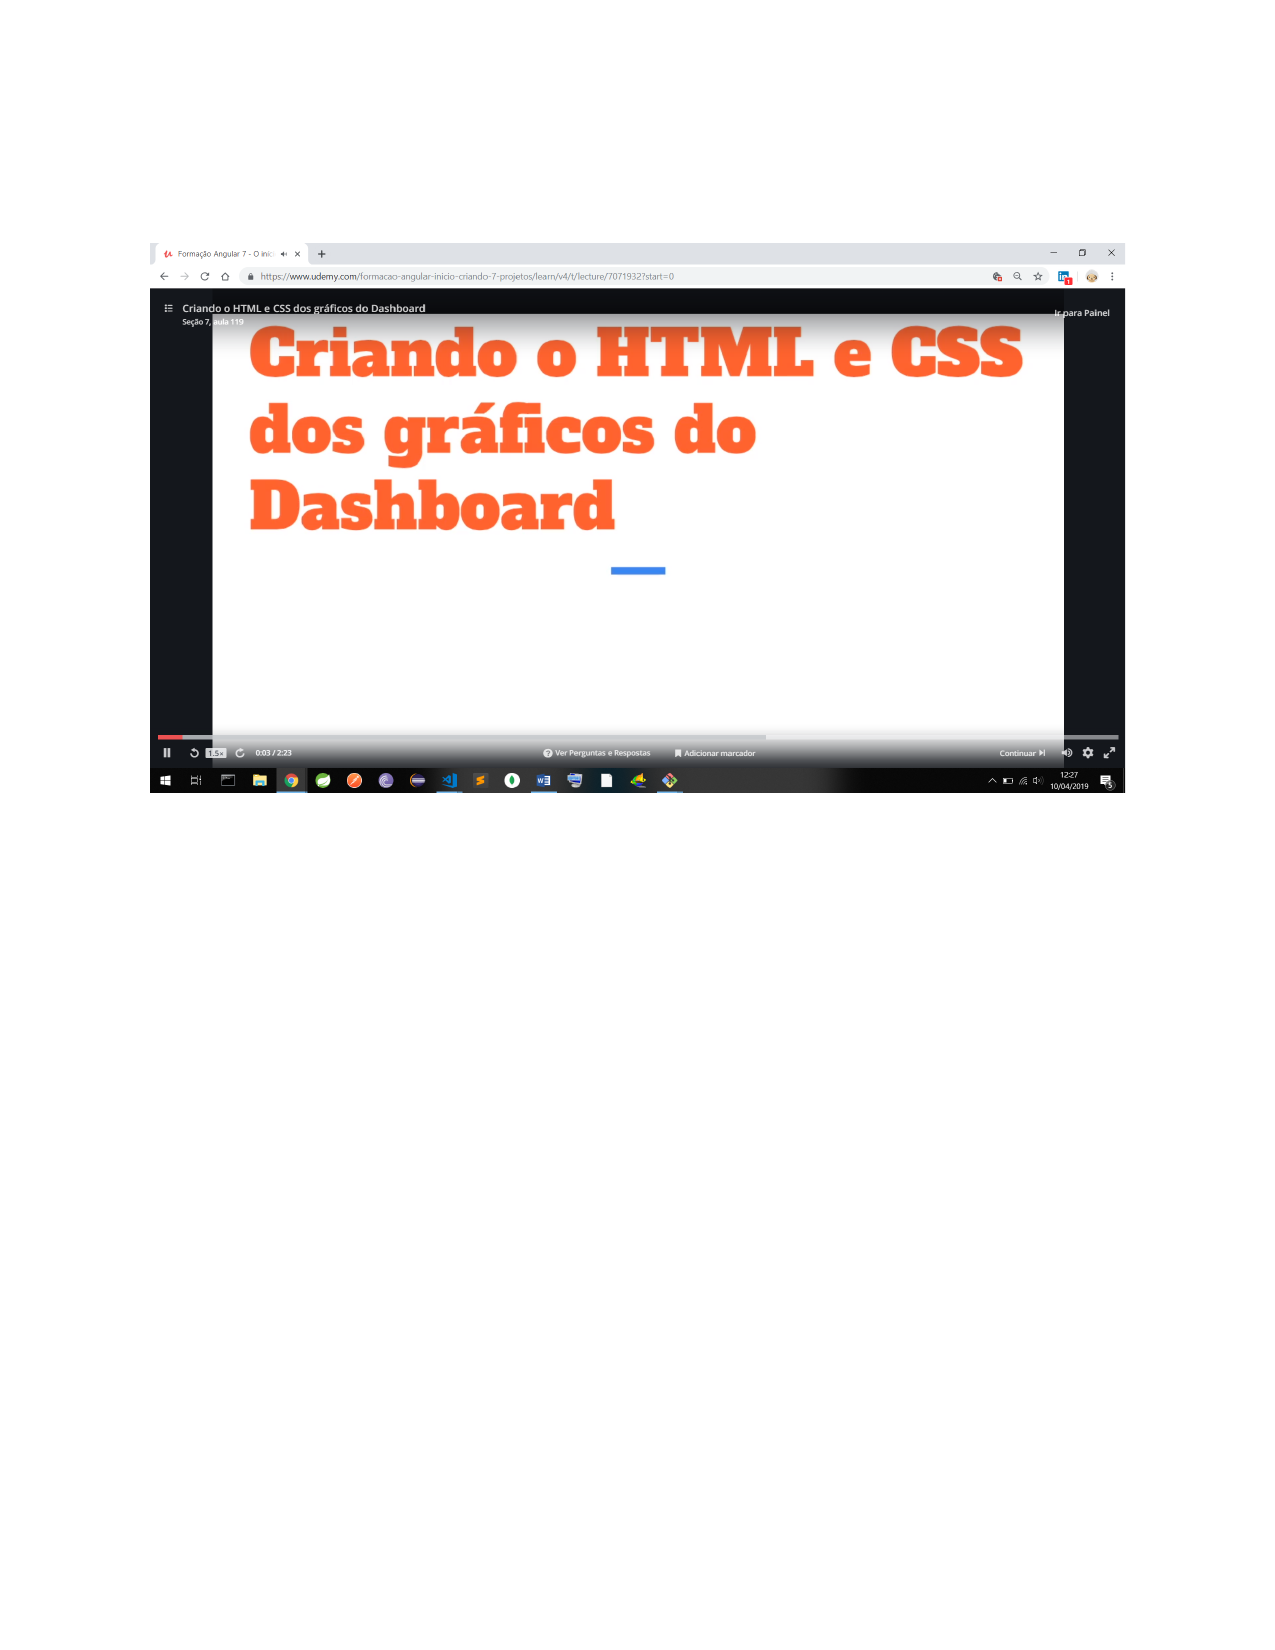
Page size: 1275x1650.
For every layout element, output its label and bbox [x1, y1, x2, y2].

picture [150, 243, 1125, 793]
